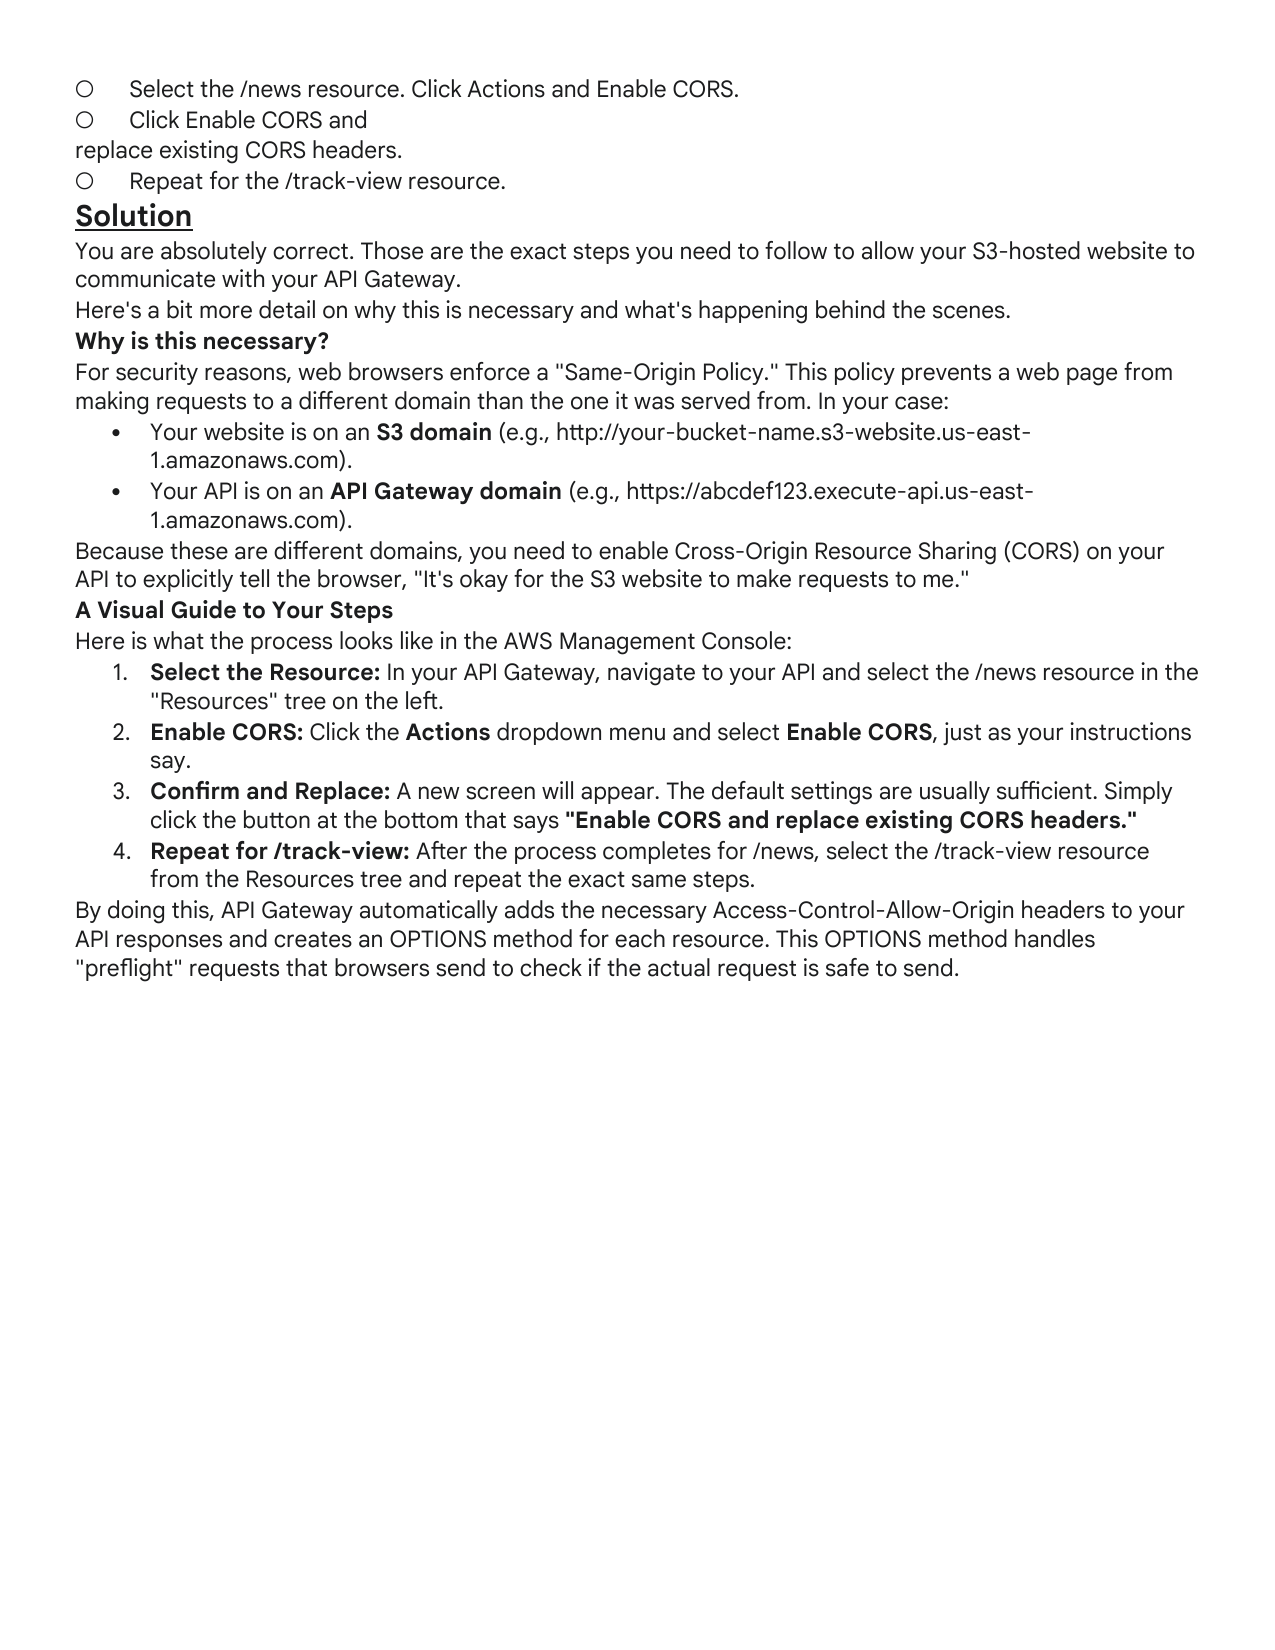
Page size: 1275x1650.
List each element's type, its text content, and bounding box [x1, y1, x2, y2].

text A Visual Guide to Your Steps [75, 597, 1200, 625]
text Why is this necessary? [75, 327, 1200, 356]
list Confirm and Replace: A new screen will appear. The default settings are usually sufficient. Simply click the button at the bottom that says "Enable CORS and replace existing CORS headers." [112, 777, 1200, 835]
text Solution [75, 198, 1200, 235]
text By doing this, API Gateway automatically adds the necessary Access-Control-Allow-Origin headers to your API responses and creates an OPTIONS method for each resource. This OPTIONS method handles "preflight" requests that browsers send to check if the actual request is safe to send. [75, 897, 1200, 983]
text ○ Click Enable CORS and [75, 106, 1200, 134]
text For security reasons, web browsers enforce a "Same-Origin Policy." This policy prevents a web page from making requests to a different domain than the one it was served from. In your case: [75, 358, 1200, 416]
text replace existing CORS headers. [75, 137, 1200, 165]
text Here's a bit more detail on why this is necessary and what's happening behind the scenes. [75, 297, 1200, 325]
text You are absolutely correct. Those are the exact steps you need to follow to allow your S3-hosted website to communicate with your API Gateway. [75, 237, 1200, 294]
list Select the Resource: In your API Gateway, navigate to your API and select the /news resource in the "Resources" tree on the left. [112, 658, 1200, 716]
text Here is what the process looks like in the AWS Management Console: [75, 627, 1200, 656]
text ○ Repeat for the /track-view resource. [75, 167, 1200, 196]
list Repeat for /track-view: After the process completes for /news, select the /track-view resource from the Resources tree and repeat the exact same steps. [112, 837, 1200, 894]
text ○ Select the /news resource. Click Actions and Enable CORS. [75, 75, 1200, 104]
list Your API is on an API Gateway domain (e.g., https://abcdef123.execute-api.us-east-1.amazonaws.com). [112, 477, 1200, 535]
list Your website is on an S3 domain (e.g., http://your-bucket-name.s3-website.us-east-1.amazonaws.com). [112, 418, 1200, 475]
list Enable CORS: Click the Actions dropdown menu and select Enable CORS, just as your instructions say. [112, 718, 1200, 775]
text Because these are different domains, you need to enable Cross-Origin Resource Sharing (CORS) on your API to explicitly tell the browser, "It's okay for the S3 website to make requests to me." [75, 537, 1200, 594]
